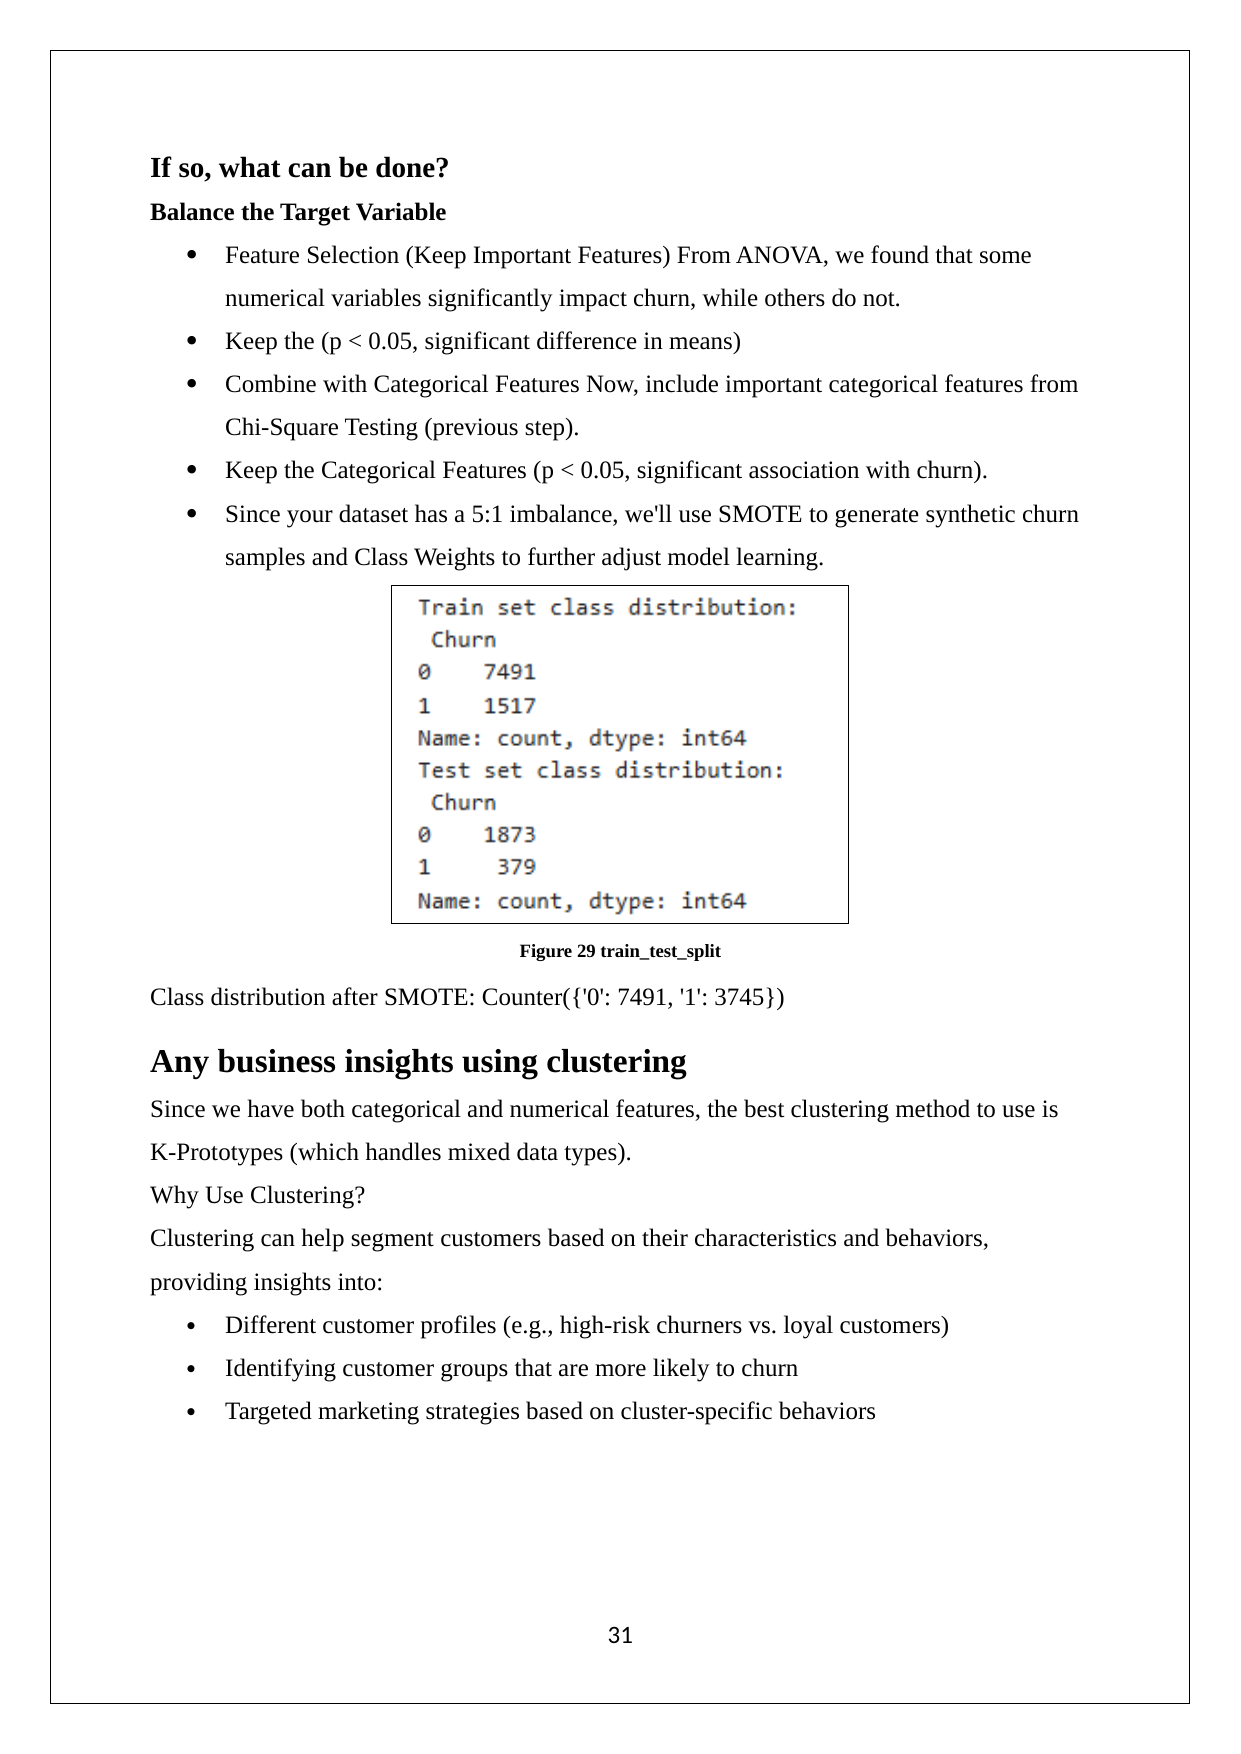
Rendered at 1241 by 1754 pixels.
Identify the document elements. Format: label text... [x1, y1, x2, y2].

list Different customer profiles (e.g., high-risk churners vs. loyal customers) [187, 1310, 1090, 1338]
text Figure 29 train_test_split [150, 939, 1090, 961]
list Feature Selection (Keep Important Features) From ANOVA, we found that some numerical variables significantly impact churn, while others do not. [187, 240, 1090, 312]
subtitle If so, what can be done? [150, 150, 1090, 183]
list Targeted marketing strategies based on cluster-specific behaviors [187, 1396, 1090, 1425]
list Since your dataset has a 5:1 imbalance, we'll use SMOTE to generate synthetic churn samples and Class Weights to further adjust model learning. [187, 499, 1090, 571]
list Combine with Categorical Features Now, include important categorical features from Chi-Square Testing (previous step). [187, 369, 1090, 441]
text Balance the Target Variable [150, 197, 1090, 226]
text Why Use Clustering? [150, 1180, 1090, 1209]
text Clustering can help segment customers based on their characteristics and behaviors, providing insights into: [150, 1223, 1090, 1295]
text Class distribution after SMOTE: Counter({'0': 7491, '1': 3745}) [150, 982, 1090, 1011]
list Keep the Categorical Features (p < 0.05, significant association with churn). [187, 456, 1090, 484]
list Identifying customer groups that are more likely to churn [187, 1353, 1090, 1382]
list Keep the (p < 0.05, significant difference in means) [187, 326, 1090, 355]
text Since we have both categorical and numerical features, the best clustering method to use is K-Prototypes (which handles mixed data types). [150, 1094, 1090, 1166]
picture [392, 586, 848, 923]
subtitle Any business insights using clustering [150, 1042, 1090, 1080]
